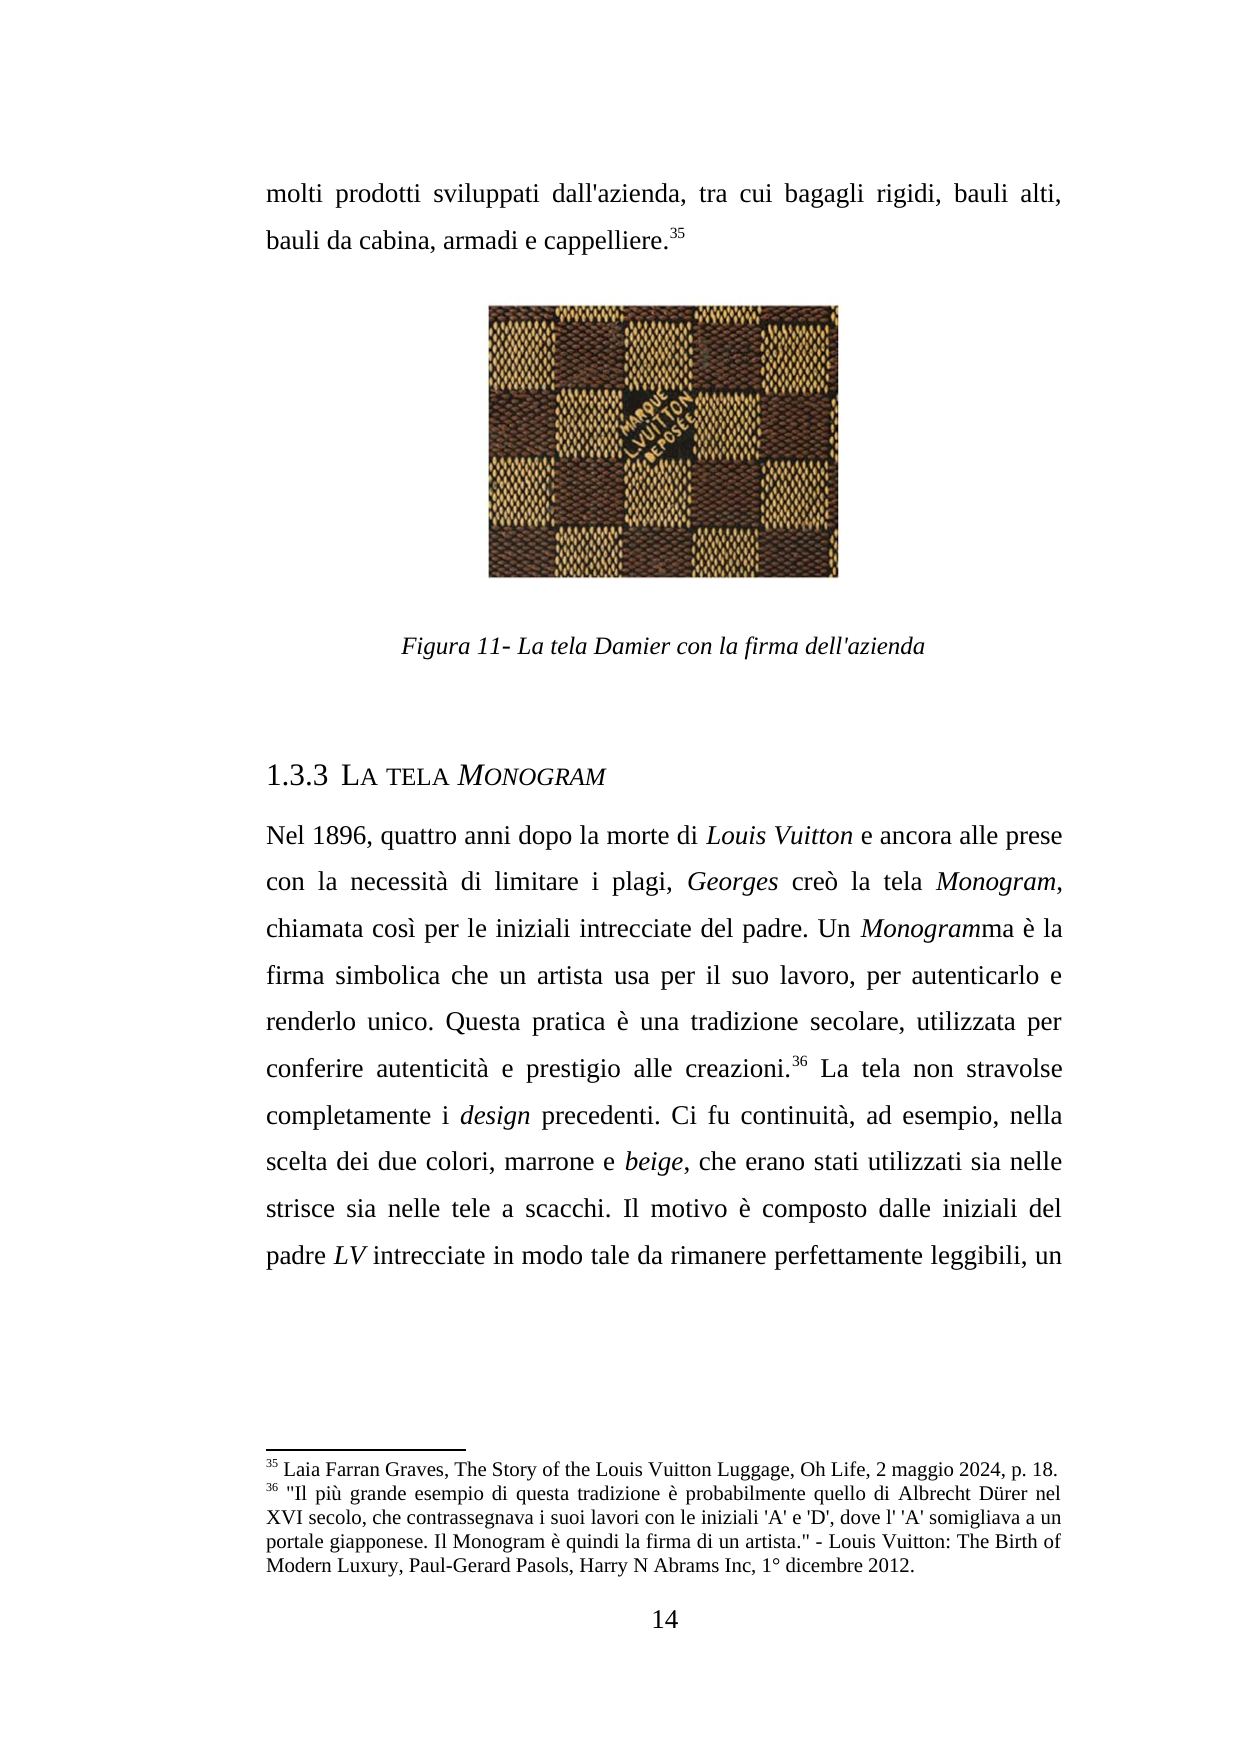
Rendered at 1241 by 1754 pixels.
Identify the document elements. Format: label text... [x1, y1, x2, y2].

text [266, 177, 1063, 255]
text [266, 819, 1063, 1270]
text Figura 11- La tela Damier con la firma dell'azienda [266, 629, 1063, 660]
subtitle La tela Monogram [266, 757, 1063, 793]
picture [479, 293, 850, 590]
